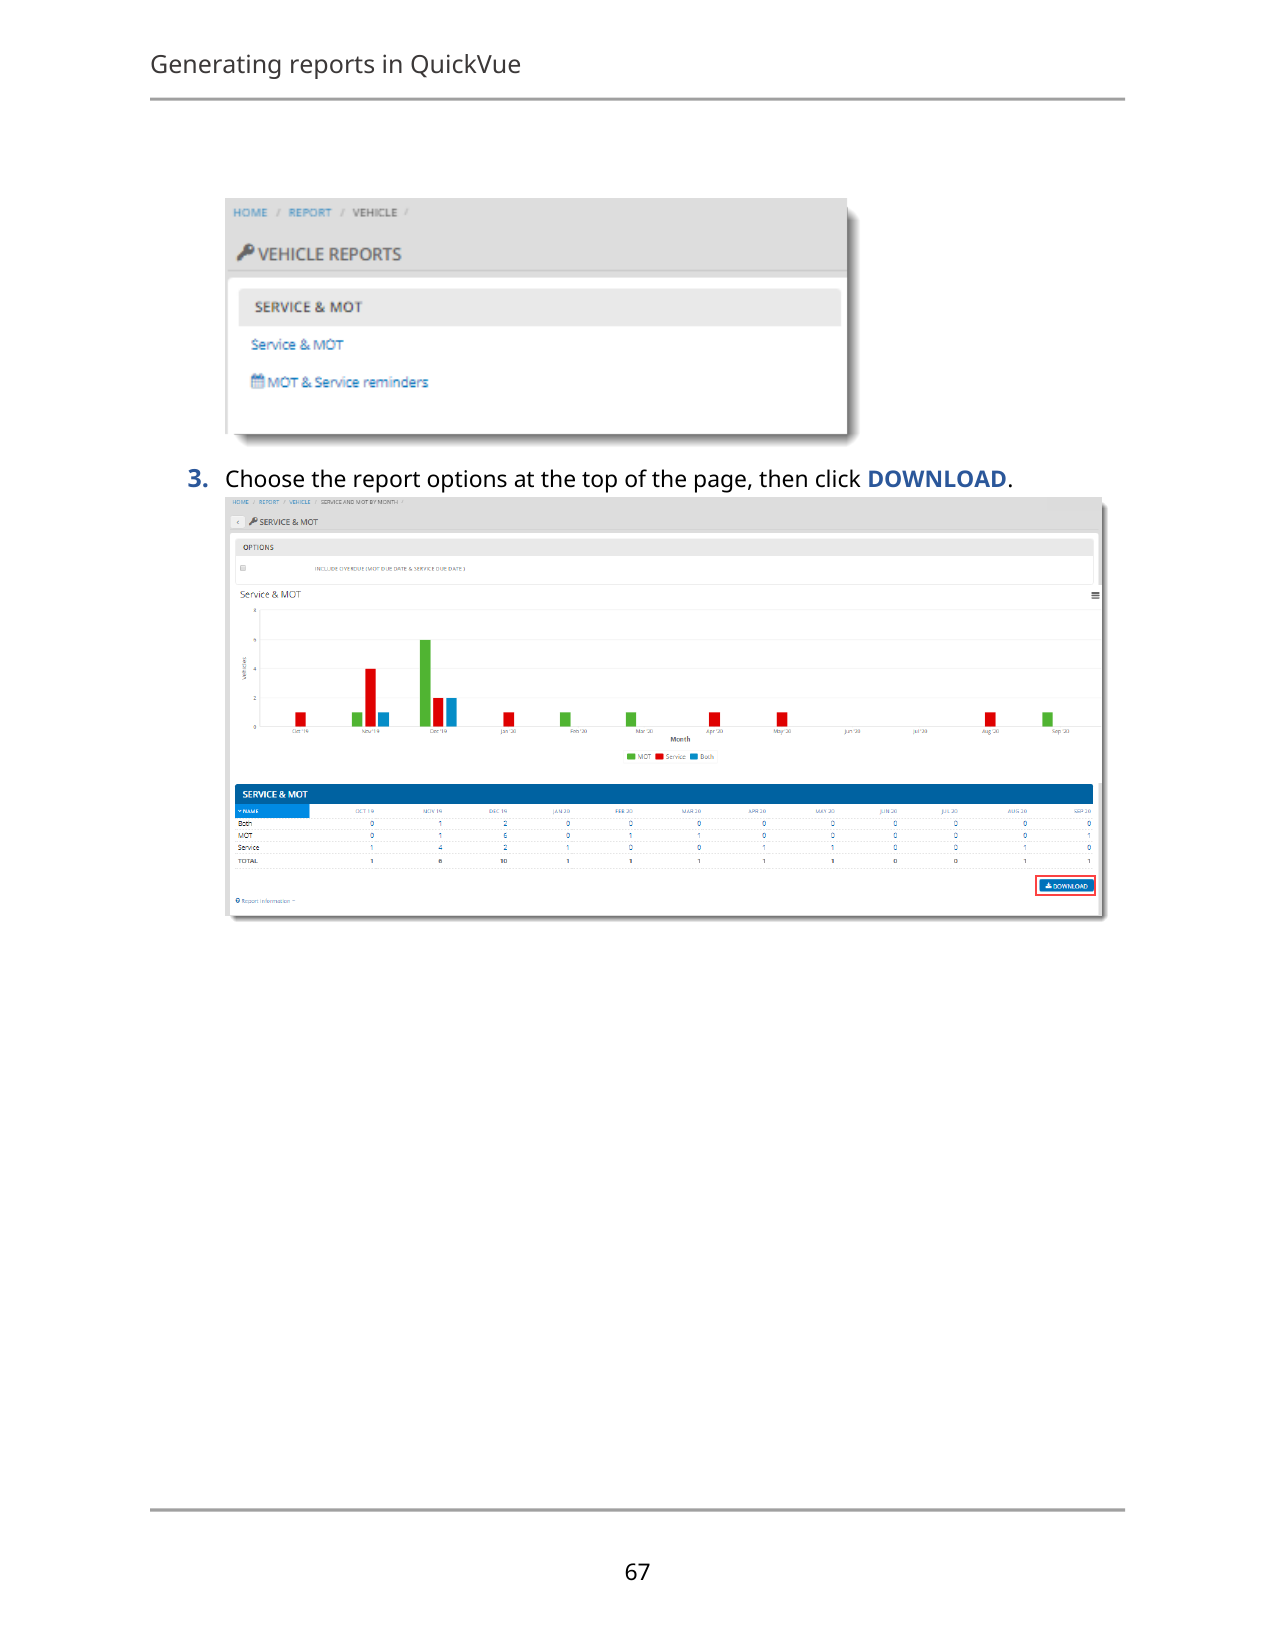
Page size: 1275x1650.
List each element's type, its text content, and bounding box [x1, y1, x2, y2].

picture [225, 198, 871, 458]
picture [225, 497, 1113, 927]
list Choose the report options at the top of the page, then click DOWNLOAD. [187, 460, 1125, 494]
